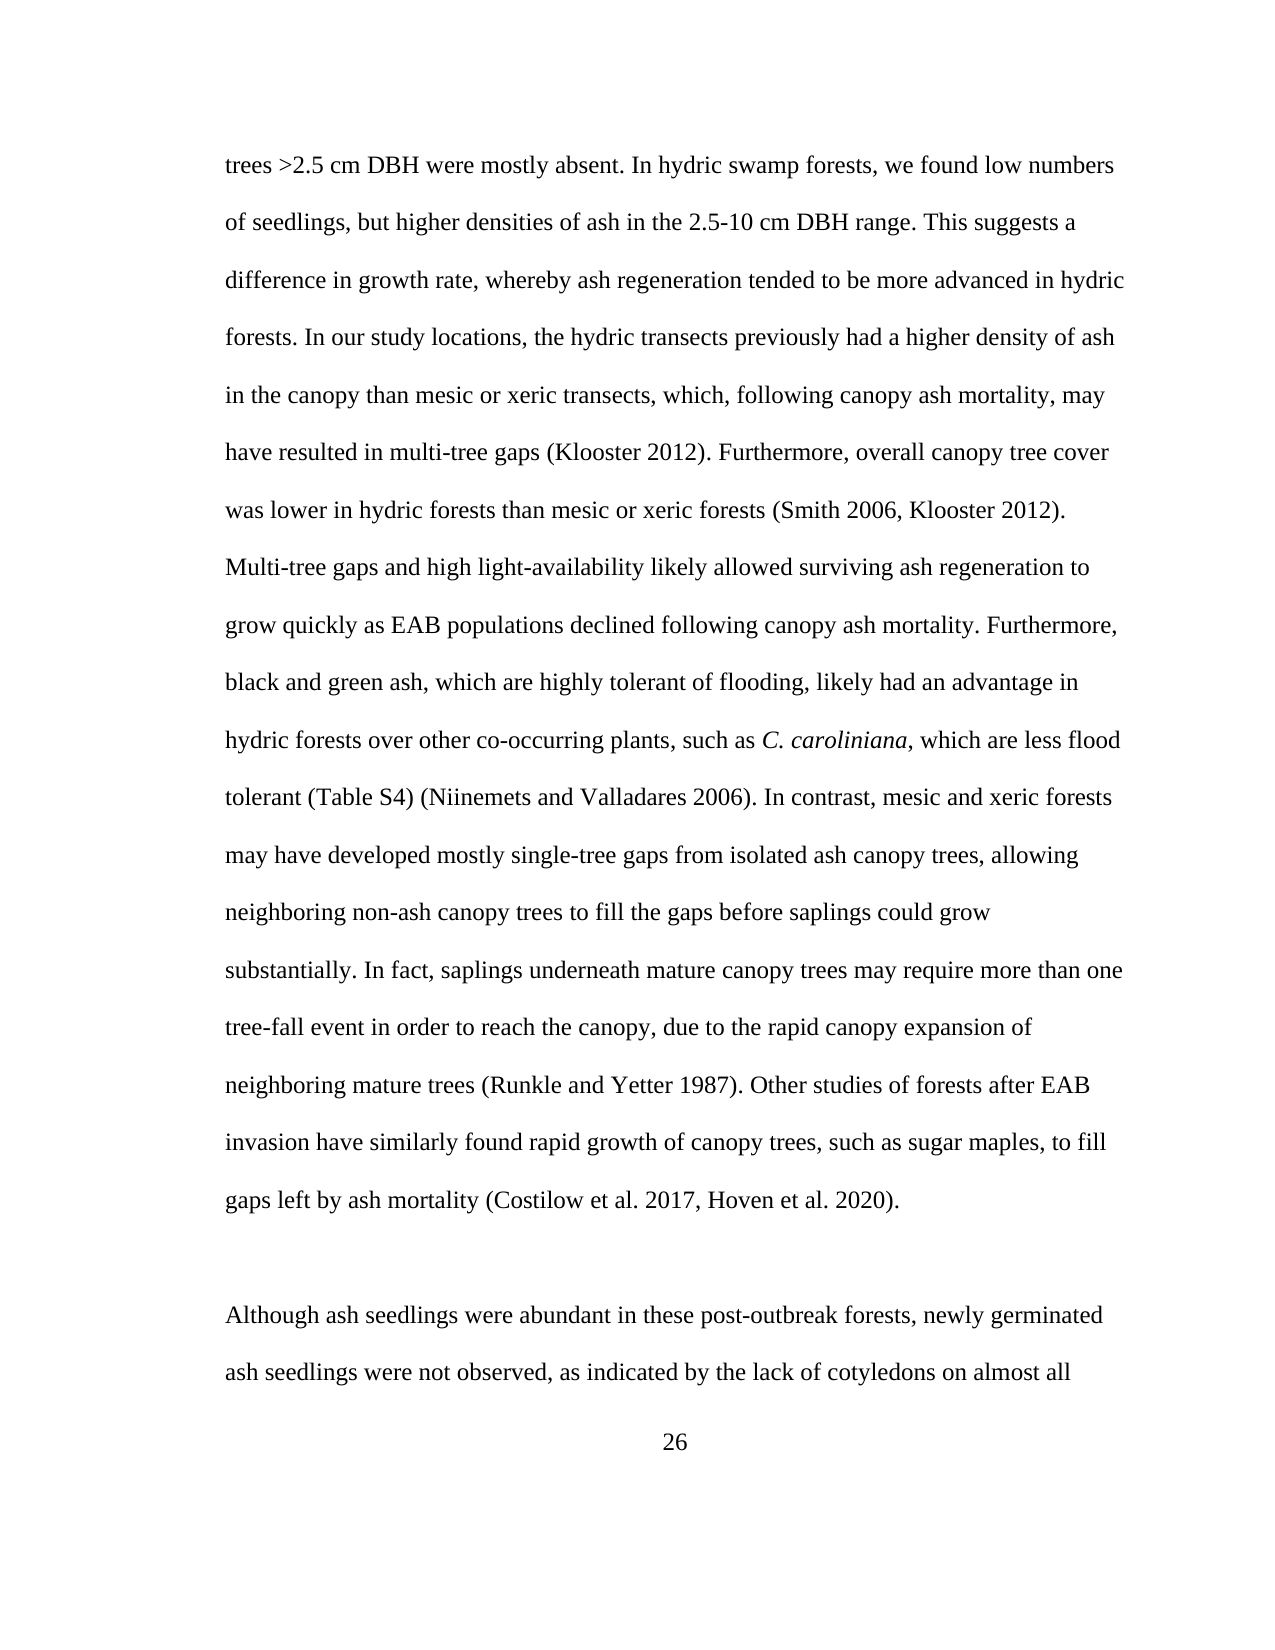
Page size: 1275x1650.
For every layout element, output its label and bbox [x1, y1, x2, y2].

text [225, 1300, 1125, 1386]
text [225, 150, 1125, 1214]
